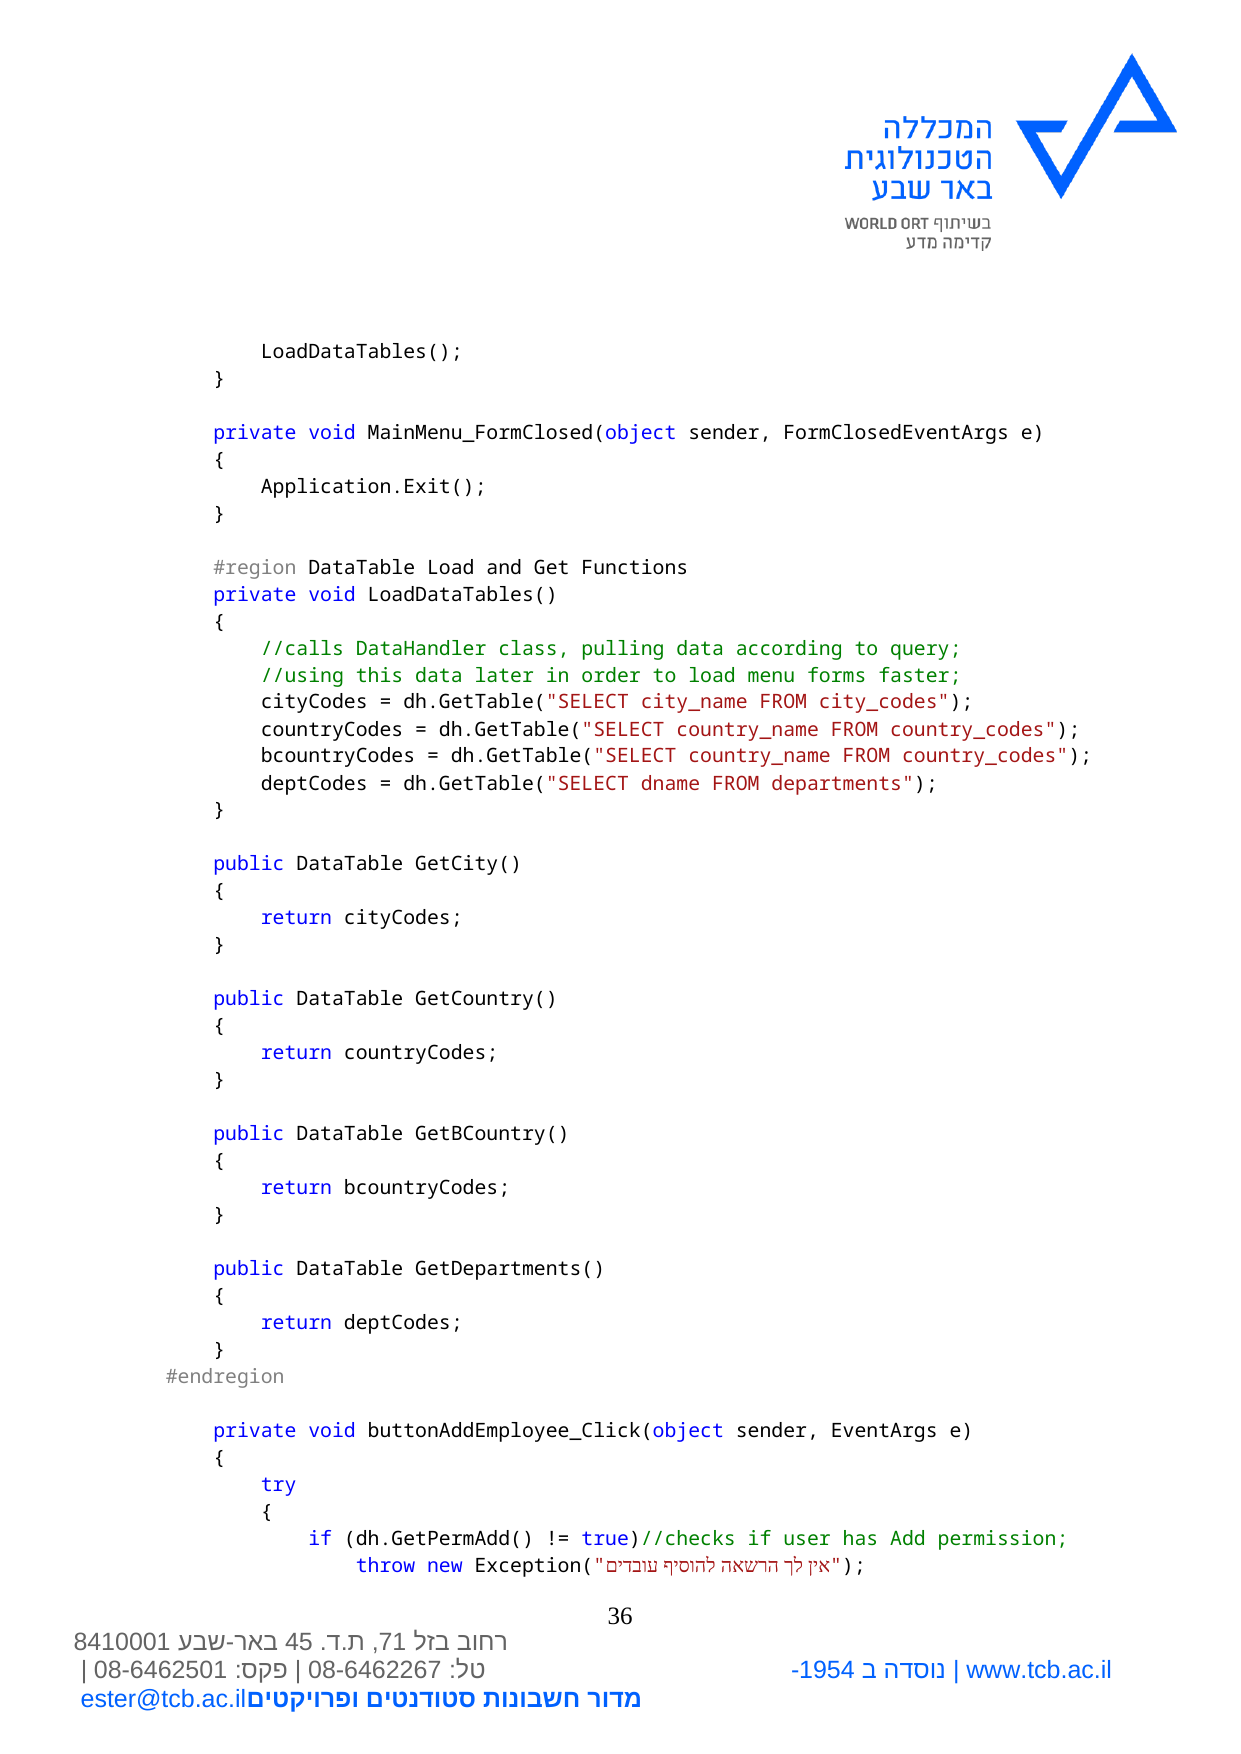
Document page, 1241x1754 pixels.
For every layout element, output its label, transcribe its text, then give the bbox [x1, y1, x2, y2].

text { [118, 1281, 1122, 1308]
text } [118, 364, 1122, 391]
text Application.Exit(); [118, 472, 1122, 499]
text return countryCodes; [118, 1038, 1122, 1066]
text public DataTable GetCity() [118, 850, 1122, 877]
text LoadDataTables(); [118, 337, 1122, 364]
text if (dh.GetPermAdd() != true)//checks if user has Add permission; [118, 1524, 1122, 1551]
text try [118, 1470, 1122, 1497]
text { [118, 445, 1122, 472]
text return deptCodes; [118, 1308, 1122, 1335]
text } [118, 1335, 1122, 1362]
text //using this data later in order to load menu forms faster; [118, 661, 1122, 688]
text { [118, 1012, 1122, 1038]
text deptCodes = dh.GetTable("SELECT dname FROM departments"); [118, 769, 1122, 796]
text public DataTable GetBCountry() [118, 1119, 1122, 1146]
text #region DataTable Load and Get Functions [118, 553, 1122, 580]
text } [118, 1066, 1122, 1092]
picture [844, 53, 1177, 251]
text public DataTable GetCountry() [118, 984, 1122, 1012]
text { [118, 1443, 1122, 1470]
text { [118, 1497, 1122, 1524]
text } [118, 931, 1122, 958]
text { [118, 877, 1122, 904]
text throw new Exception("אין לך הרשאה להוסיף עובדים"); [118, 1551, 1122, 1578]
text { [118, 1146, 1122, 1173]
text public DataTable GetDepartments() [118, 1254, 1122, 1281]
text #endregion [118, 1362, 1122, 1389]
text countryCodes = dh.GetTable("SELECT country_name FROM country_codes"); [118, 715, 1122, 742]
text private void LoadDataTables() [118, 580, 1122, 607]
text bcountryCodes = dh.GetTable("SELECT country_name FROM country_codes"); [118, 742, 1122, 769]
text } [118, 1200, 1122, 1227]
text cityCodes = dh.GetTable("SELECT city_name FROM city_codes"); [118, 688, 1122, 715]
text private void MainMenu_FormClosed(object sender, FormClosedEventArgs e) [118, 418, 1122, 445]
text } [118, 499, 1122, 526]
text return bcountryCodes; [118, 1173, 1122, 1200]
text private void buttonAddEmployee_Click(object sender, EventArgs e) [118, 1416, 1122, 1443]
text { [118, 607, 1122, 634]
text } [118, 796, 1122, 823]
text //calls DataHandler class, pulling data according to query; [118, 634, 1122, 661]
text return cityCodes; [118, 904, 1122, 931]
